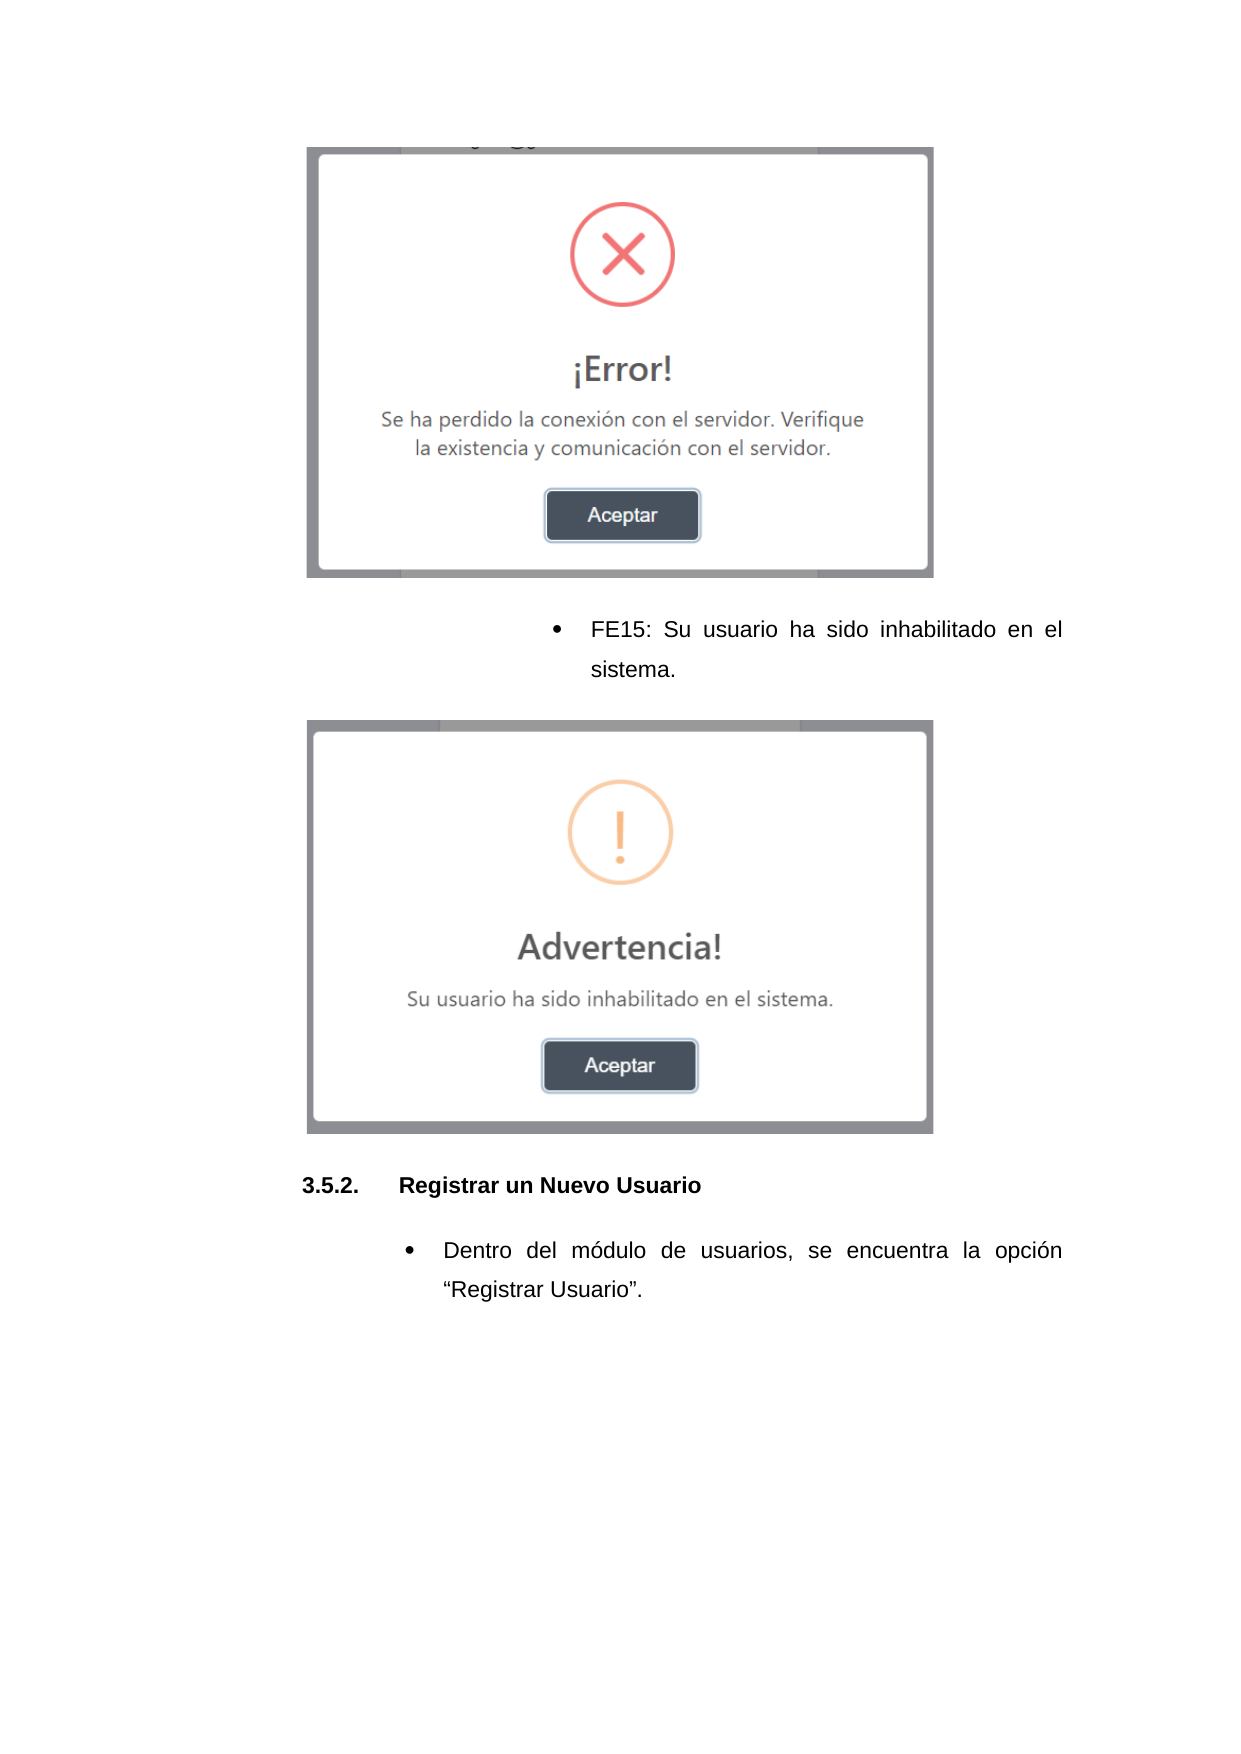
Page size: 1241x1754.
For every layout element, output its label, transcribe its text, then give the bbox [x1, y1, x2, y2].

picture [306, 147, 934, 578]
picture [306, 720, 934, 1134]
subtitle Registrar un Nuevo Usuario [302, 1172, 1063, 1199]
list FE15: Su usuario ha sido inhabilitado en el sistema. [553, 616, 1063, 682]
list Dentro del módulo de usuarios, se encuentra la opción “Registrar Usuario”. [406, 1237, 1063, 1303]
